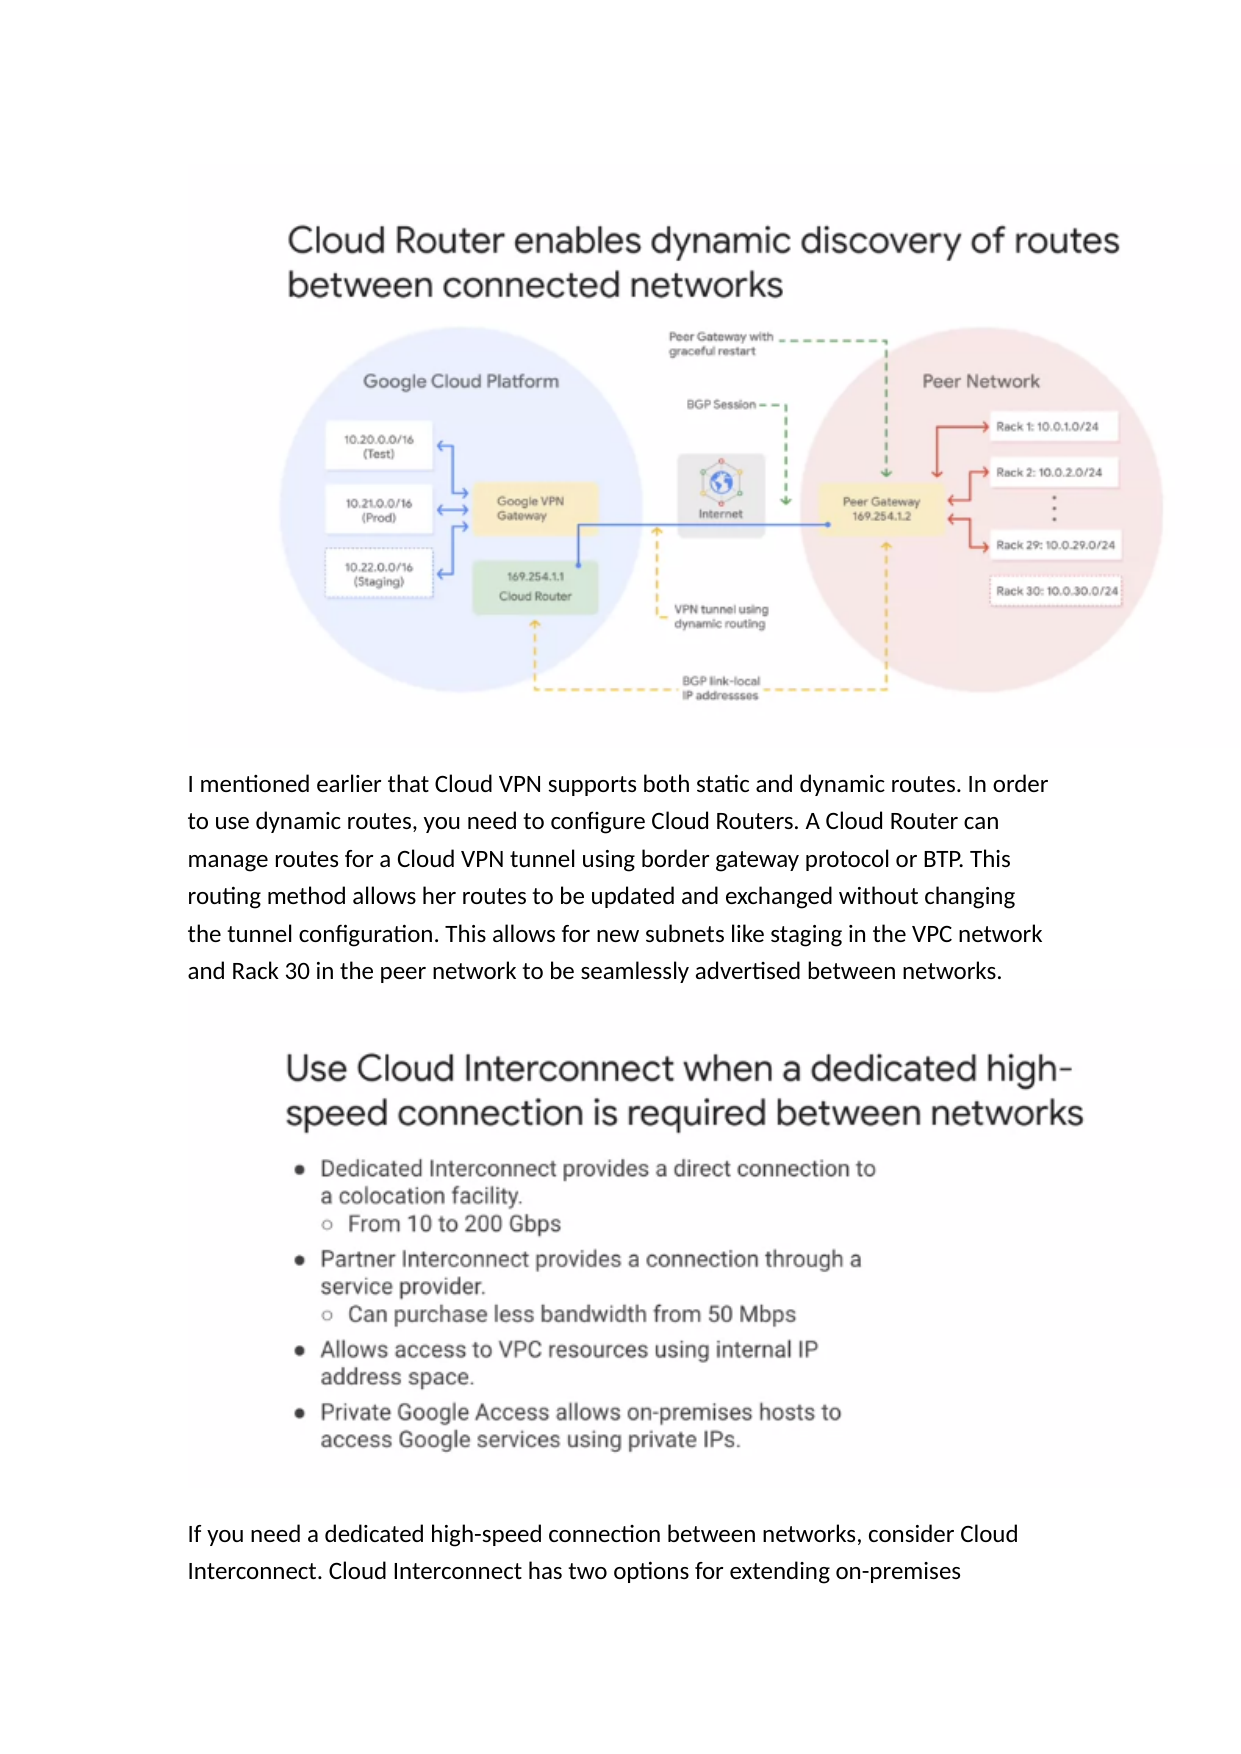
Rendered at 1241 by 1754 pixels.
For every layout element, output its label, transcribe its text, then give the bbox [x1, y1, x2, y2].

picture [187, 989, 1241, 1488]
text I mentioned earlier that Cloud VPN supports both static and dynamic routes. In order to use dynamic routes, you need to configure Cloud Routers. A Cloud Router can manage routes for a Cloud VPN tunnel using border gateway protocol or BTP. This routing method allows her routes to be updated and exchanged without changing the tunnel configuration. This allows for new subnets like staging in the VPC network and Rack 30 in the peer network to be seamlessly advertised between networks. [187, 764, 1053, 989]
picture [187, 164, 1241, 748]
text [187, 1514, 1053, 1589]
